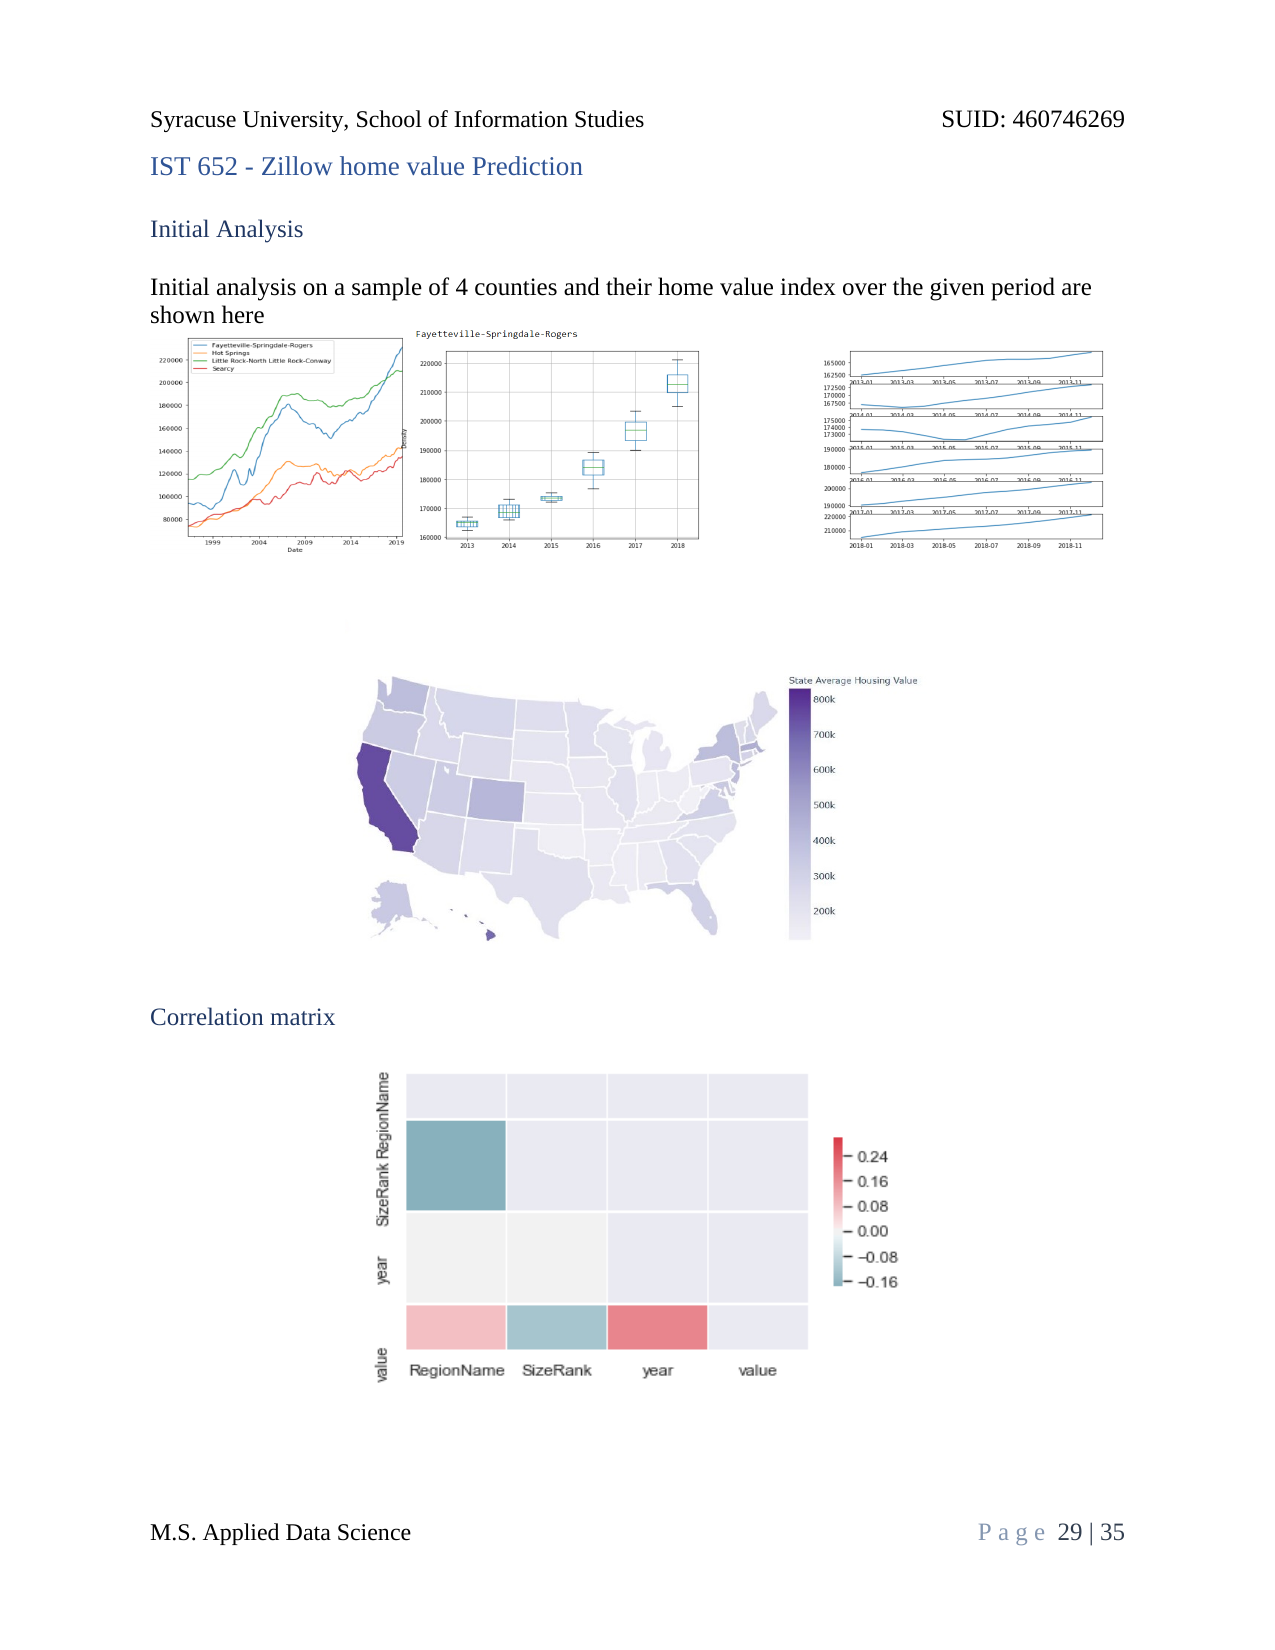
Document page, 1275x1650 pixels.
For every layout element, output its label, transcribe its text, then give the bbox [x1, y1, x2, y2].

subtitle Correlation matrix [150, 1002, 1125, 1031]
subtitle IST 652 - Zillow home value Prediction [150, 150, 1125, 181]
picture [413, 329, 1108, 554]
picture [366, 1060, 909, 1391]
picture [344, 610, 931, 999]
subtitle Initial Analysis [150, 214, 1125, 243]
text Initial analysis on a sample of 4 counties and their home value index over the given period are shown here [150, 272, 1125, 329]
picture [150, 335, 407, 554]
